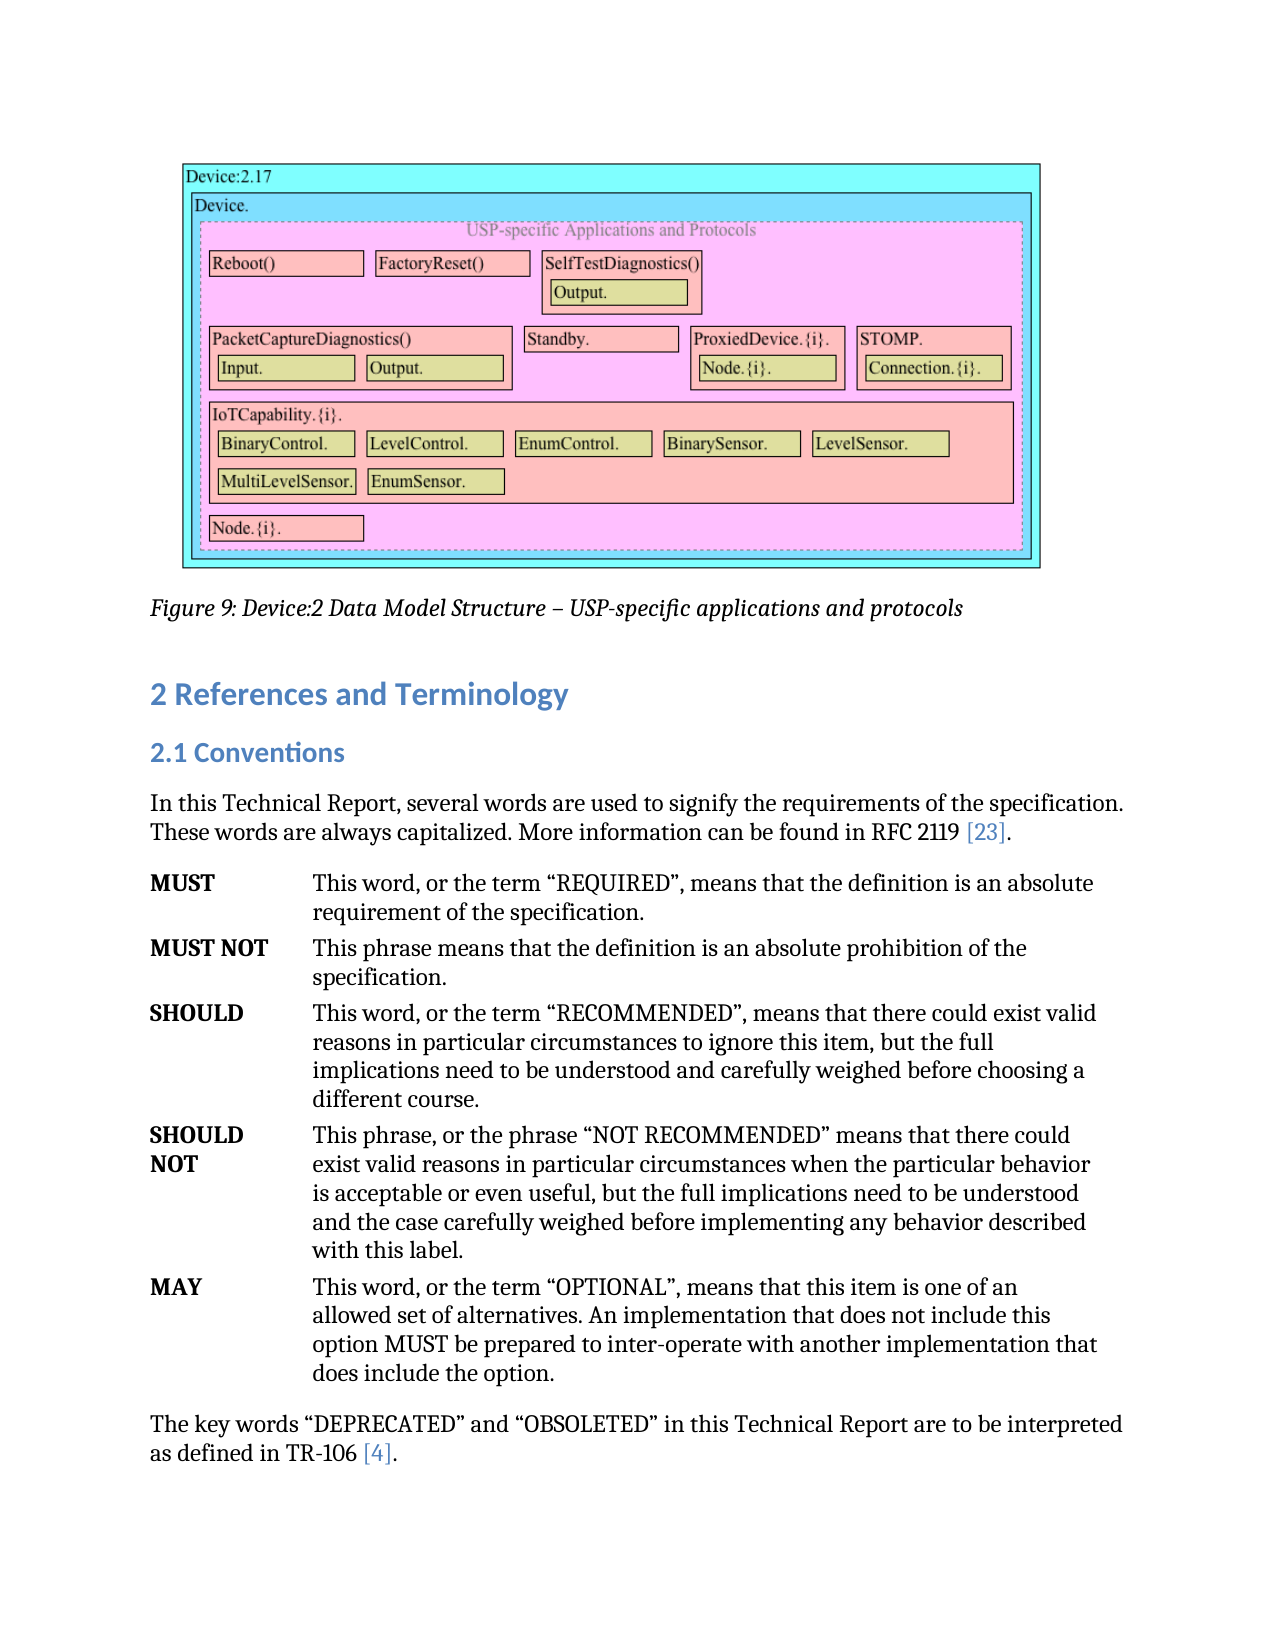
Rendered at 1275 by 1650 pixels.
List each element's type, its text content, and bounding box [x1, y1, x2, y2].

subtitle 2 References and Terminology [150, 673, 1125, 713]
table_header MUST [139, 865, 301, 930]
table_cell MAY [139, 1269, 301, 1391]
table_cell SHOULD [139, 995, 301, 1117]
table_cell SHOULD NOT [139, 1118, 301, 1269]
table_cell This word, or the term “OPTIONAL”, means that this item is one of an allowed set of alternatives. An implementation that does not include this option MUST be prepared to inter-operate with another implementation that does include the option. [301, 1269, 1114, 1391]
table_header This word, or the term “REQUIRED”, means that the definition is an absolute requirement of the specification. [301, 865, 1114, 930]
text The key words “DEPRECATED” and “OBSOLETED” in this Technical Report are to be interpreted as defined in TR-106 [4]. [150, 1410, 1125, 1467]
subtitle 2.1 Conventions [150, 734, 1125, 770]
table_cell This phrase, or the phrase “NOT RECOMMENDED” means that there could exist valid reasons in particular circumstances when the particular behavior is acceptable or even useful, but the full implications need to be understood and the case carefully weighed before implementing any behavior described with this label. [301, 1118, 1114, 1269]
picture [168, 150, 1044, 574]
text Figure 9: Device:2 Data Model Structure – USP-specific applications and protocols [150, 594, 1125, 623]
table_cell This word, or the term “RECOMMENDED”, means that there could exist valid reasons in particular circumstances to ignore this item, but the full implications need to be understood and carefully weighed before choosing a different course. [301, 995, 1114, 1117]
table_cell MUST NOT [139, 930, 301, 995]
table_cell This phrase means that the definition is an absolute prohibition of the specification. [301, 930, 1114, 995]
text In this Technical Report, several words are used to signify the requirements of the specification. These words are always capitalized. More information can be found in RFC 2119 [23]. [150, 789, 1125, 846]
